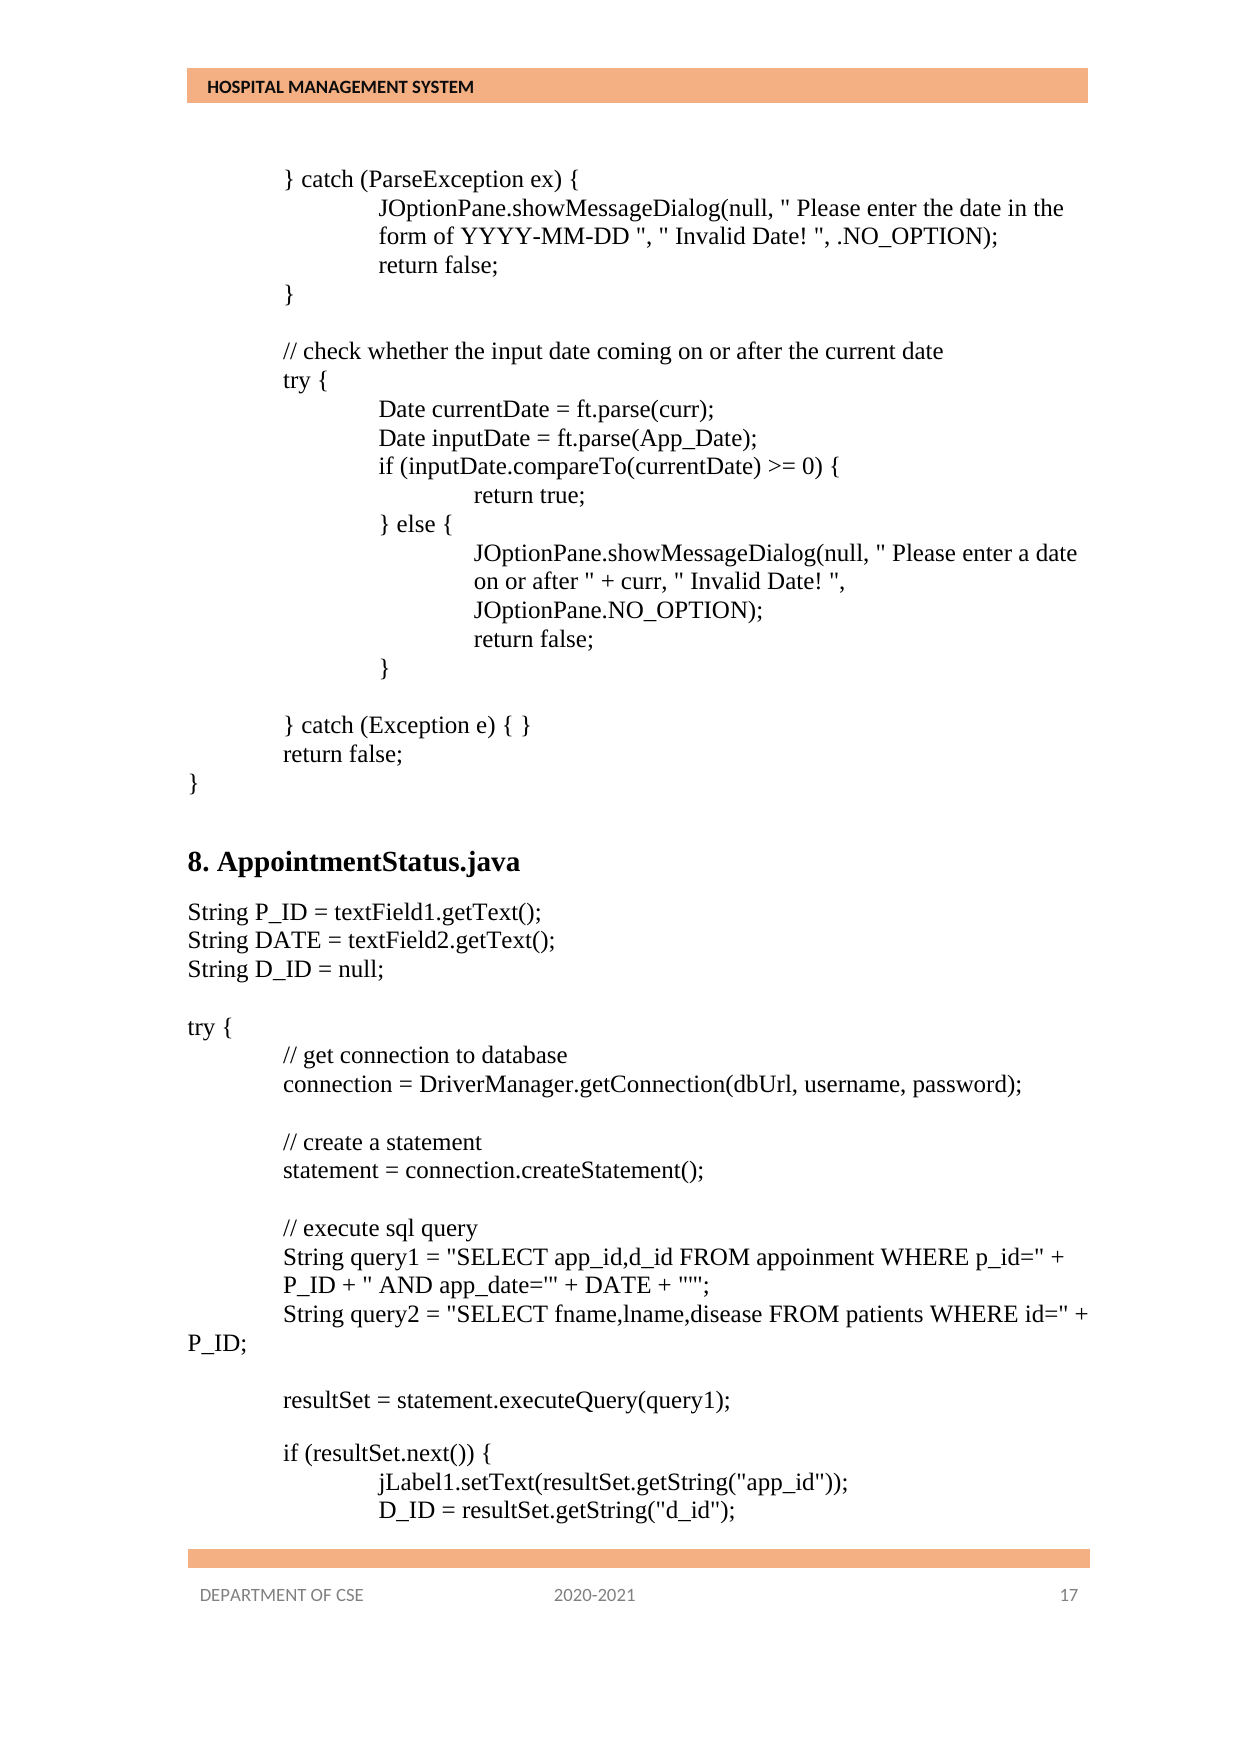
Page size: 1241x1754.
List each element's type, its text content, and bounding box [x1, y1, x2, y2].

text JOptionPane.showMessageDialog(null, " Please enter the date in the form of YYYY-MM-DD ", " Invalid Date! ", .NO_OPTION); [378, 193, 1090, 250]
text jLabel1.setText(resultSet.getString("app_id")); [187, 1467, 1090, 1496]
text return false; [187, 624, 1090, 653]
text JOptionPane.showMessageDialog(null, " Please enter a date on or after " + curr, " Invalid Date! ", JOptionPane.NO_OPTION); [474, 538, 1090, 624]
text // check whether the input date coming on or after the current date [187, 336, 1090, 365]
text // create a statement [187, 1127, 1090, 1156]
text // get connection to database [187, 1041, 1090, 1069]
text D_ID = resultSet.getString("d_id"); [187, 1496, 1090, 1524]
text } else { [187, 509, 1090, 538]
text 8. AppointmentStatus.java [187, 844, 1090, 878]
text resultSet = statement.executeQuery(query1); [187, 1386, 1090, 1414]
text String query1 = "SELECT app_id,d_id FROM appoinment WHERE p_id=" + P_ID + " AND app_date='" + DATE + "'"; [283, 1242, 1090, 1299]
text try { [187, 1012, 1090, 1041]
text return false; [187, 250, 1090, 279]
text } catch (ParseException ex) { [187, 164, 1090, 193]
text return false; [187, 739, 1090, 768]
text } [187, 279, 1090, 308]
text Date currentDate = ft.parse(curr); [187, 394, 1090, 423]
text String query2 = "SELECT fname,lname,disease FROM patients WHERE id=" + P_ID; [187, 1299, 1090, 1357]
text String P_ID = textField1.getText(); [187, 897, 1090, 926]
text // execute sql query [187, 1213, 1090, 1242]
text String D_ID = null; [187, 954, 1090, 983]
text if (resultSet.next()) { [187, 1438, 1090, 1467]
text connection = DriverManager.getConnection(dbUrl, username, password); [187, 1069, 1090, 1098]
text Date inputDate = ft.parse(App_Date); [187, 423, 1090, 451]
text String DATE = textField2.getText(); [187, 926, 1090, 954]
text statement = connection.createStatement(); [187, 1156, 1090, 1184]
text return true; [187, 480, 1090, 509]
text try { [187, 365, 1090, 394]
text } [187, 768, 1090, 796]
text } catch (Exception e) { } [187, 710, 1090, 739]
text } [187, 653, 1090, 681]
text if (inputDate.compareTo(currentDate) >= 0) { [187, 451, 1090, 480]
